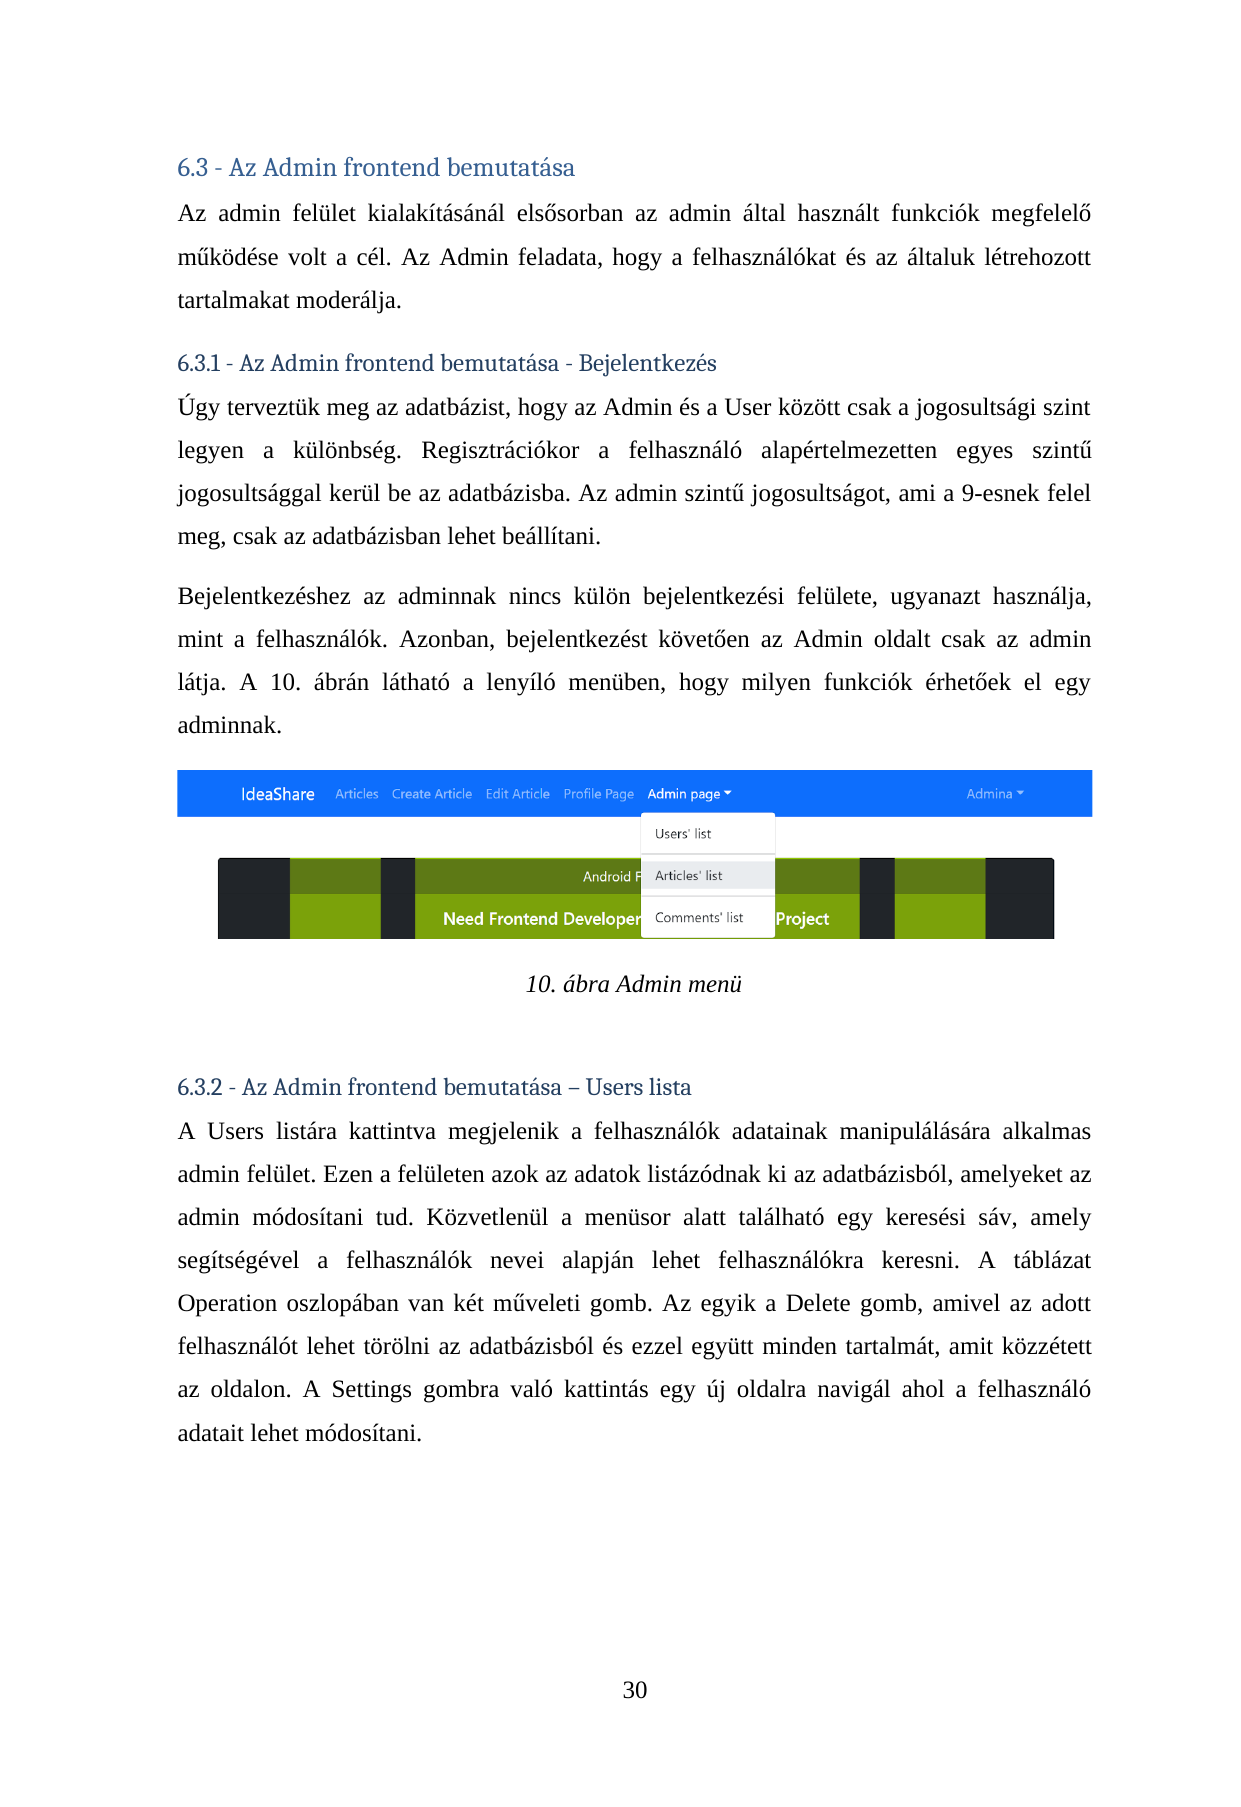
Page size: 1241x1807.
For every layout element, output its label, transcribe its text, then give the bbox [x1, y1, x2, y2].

text Úgy terveztük meg az adatbázist, hogy az Admin és a User között csak a jogosultsági szint legyen a különbség. Regisztrációkor a felhasználó alapértelmezetten egyes szintű jogosultsággal kerül be az adatbázisba. Az admin szintű jogosultságot, ami a 9-esnek felel meg, csak az adatbázisban lehet beállítani. [177, 392, 1092, 550]
text 6.3.1 - Az Admin frontend bemutatása - Bejelentkezés [177, 349, 1092, 377]
picture [177, 770, 1093, 939]
text A Users listára kattintva megjelenik a felhasználók adatainak manipulálására alkalmas admin felület. Ezen a felületen azok az adatok listázódnak ki az adatbázisból, amelyeket az admin módosítani tud. Közvetlenül a menüsor alatt található egy keresési sáv, amely segítségével a felhasználók nevei alapján lehet felhasználókra keresni. A táblázat Operation oszlopában van két műveleti gomb. Az egyik a Delete gomb, amivel az adott felhasználót lehet törölni az adatbázisból és ezzel együtt minden tartalmát, amit közzétett az oldalon. A Settings gombra való kattintás egy új oldalra navigál ahol a felhasználó adatait lehet módosítani. [177, 1116, 1092, 1446]
text 6.3.2 - Az Admin frontend bemutatása – Users lista [177, 1073, 1092, 1101]
subtitle 6.3 - Az Admin frontend bemutatása [177, 152, 1092, 183]
text Bejelentkezéshez az adminnak nincs külön bejelentkezési felülete, ugyanazt használja, mint a felhasználók. Azonban, bejelentkezést követően az Admin oldalt csak az admin látja. A 10. ábrán látható a lenyíló menüben, hogy milyen funkciók érhetőek el egy adminnak. [177, 581, 1092, 739]
text Az admin felület kialakításánál elsősorban az admin által használt funkciók megfelelő működése volt a cél. Az Admin feladata, hogy a felhasználókat és az általuk létrehozott tartalmakat moderálja. [177, 198, 1092, 313]
text 10. ábra Admin menü [177, 969, 1092, 998]
